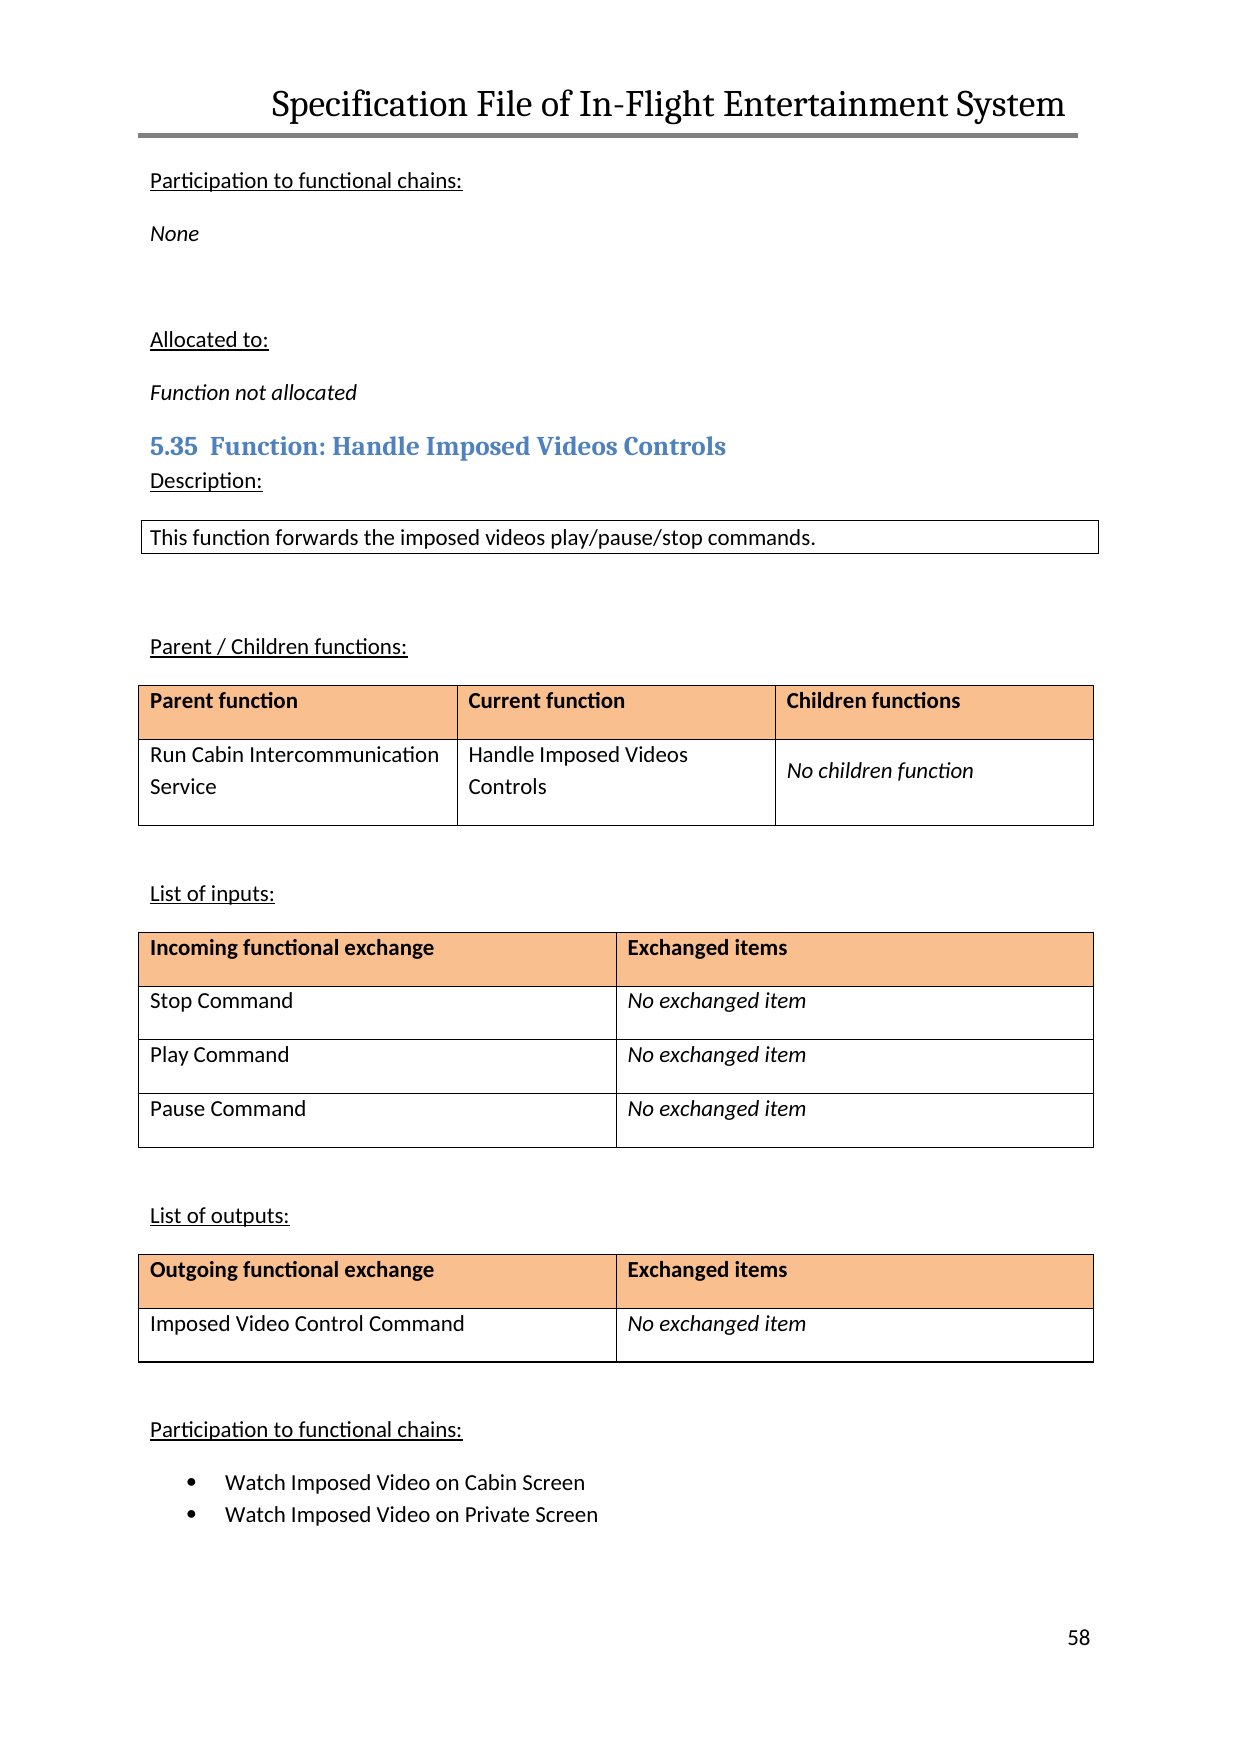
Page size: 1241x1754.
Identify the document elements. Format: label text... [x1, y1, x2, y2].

table_header No exchanged item [617, 1040, 1093, 1093]
table_header Parent function [139, 686, 457, 739]
text Function not allocated [150, 378, 1090, 406]
table_header Exchanged items [617, 933, 1093, 986]
table_header No exchanged item [617, 1094, 1093, 1147]
table_header Imposed Video Control Command [139, 1309, 616, 1361]
table_header Stop Command [139, 987, 616, 1039]
text Participation to functional chains: [150, 166, 1090, 194]
text Allocated to: [150, 325, 1090, 353]
text List of outputs: [150, 1201, 1090, 1229]
text Description: [150, 467, 1090, 495]
text Parent / Children functions: [150, 632, 1090, 660]
table_header Pause Command [139, 1094, 616, 1147]
text Participation to functional chains: [150, 1415, 1090, 1443]
list Watch Imposed Video on Cabin Screen [187, 1468, 1090, 1496]
table_cell No children function [776, 740, 1093, 825]
table_header No exchanged item [617, 1309, 1093, 1361]
list Watch Imposed Video on Private Screen [187, 1501, 1090, 1529]
table_header Current function [458, 686, 775, 739]
table_header Children functions [776, 686, 1093, 739]
text None [150, 219, 1090, 247]
text This function forwards the imposed videos play/pause/stop commands. [142, 521, 1098, 553]
table_header Incoming functional exchange [139, 933, 616, 986]
subtitle Function: Handle Imposed Videos Controls [150, 431, 1090, 462]
table_header Outgoing functional exchange [139, 1255, 616, 1308]
table_cell Run Cabin Intercommunication Service [139, 740, 457, 825]
table_header No exchanged item [617, 987, 1093, 1039]
table_header Play Command [139, 1040, 616, 1093]
text List of inputs: [150, 879, 1090, 907]
table_header Exchanged items [617, 1255, 1093, 1308]
table_cell Handle Imposed Videos Controls [458, 740, 775, 825]
